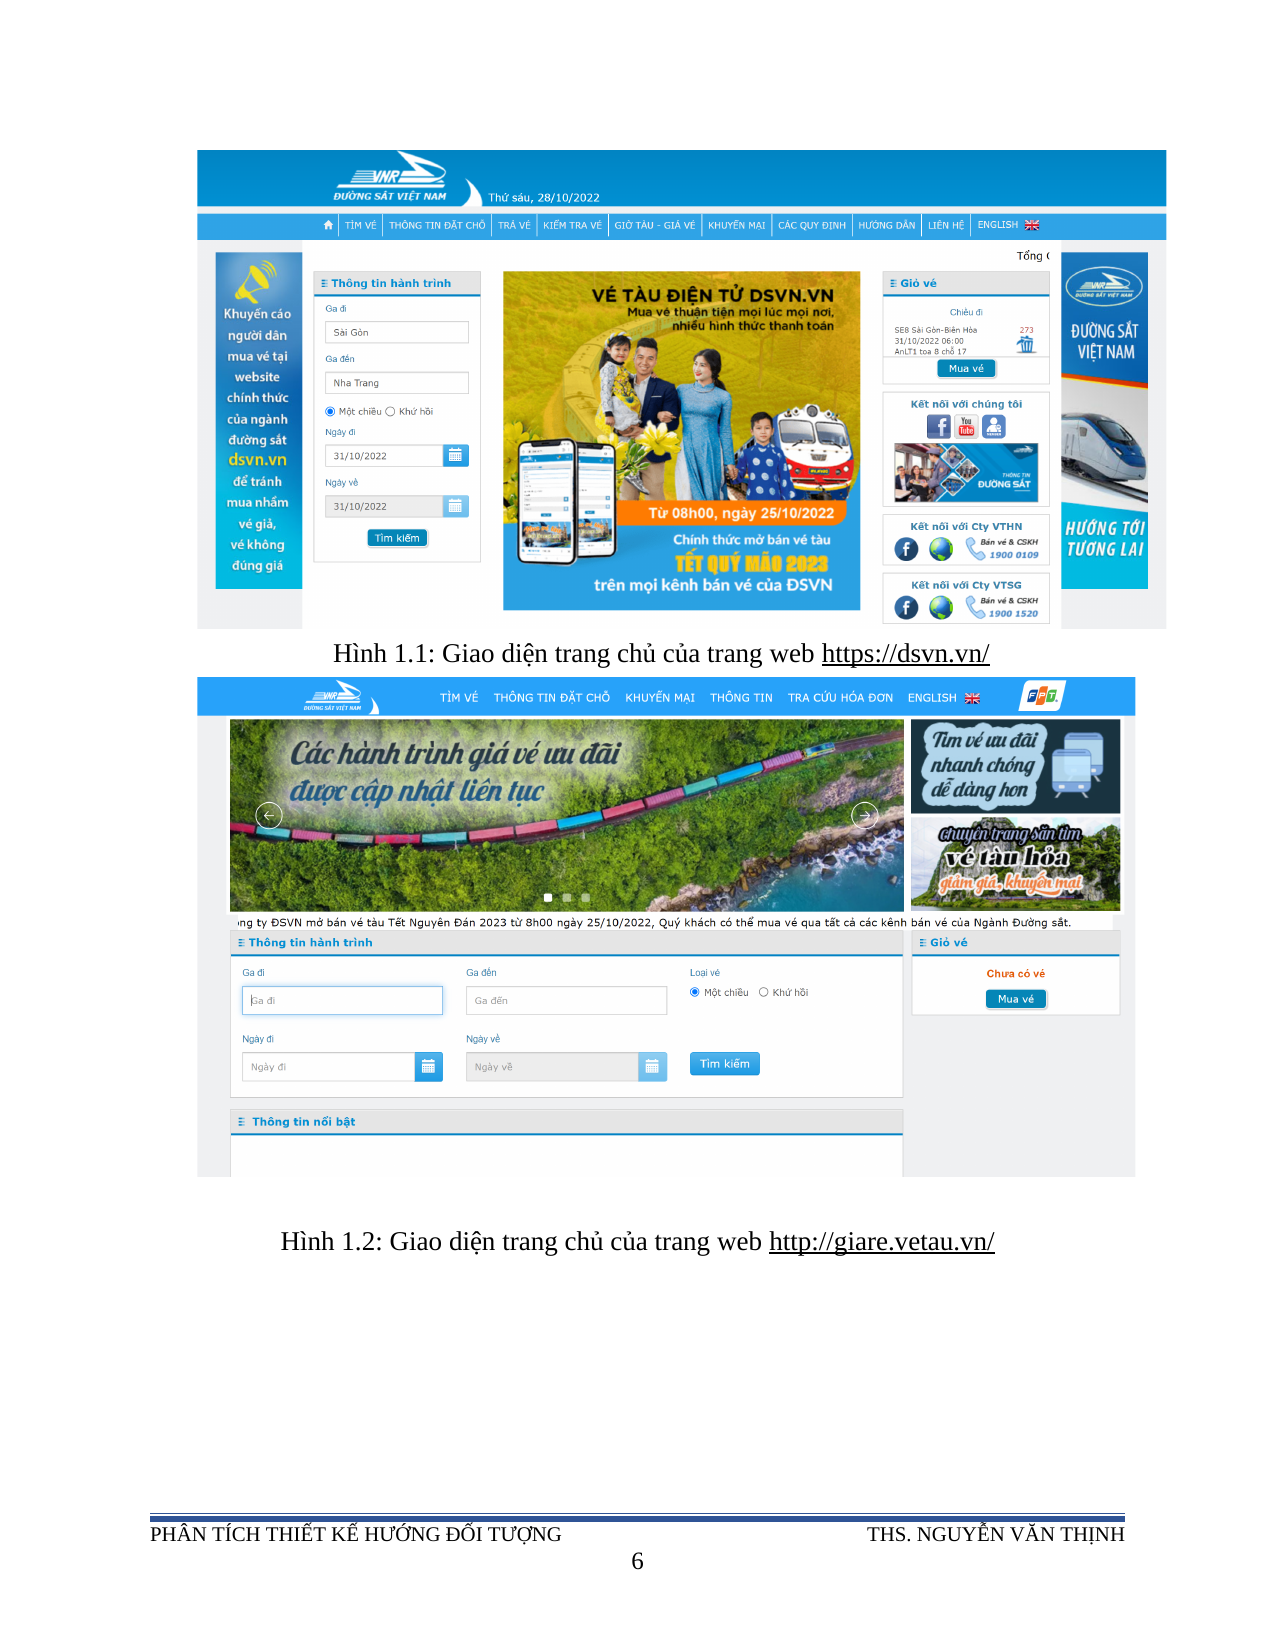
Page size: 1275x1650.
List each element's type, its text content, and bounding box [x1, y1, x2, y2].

picture [399, 152, 443, 182]
picture [197, 182, 1167, 629]
picture [197, 677, 1136, 1177]
picture [354, 194, 370, 199]
picture [352, 171, 399, 182]
picture [376, 192, 387, 199]
text Hình 1.2: Giao diện trang chủ của trang web http://giare.vetau.vn/ [150, 1225, 1125, 1256]
picture [433, 194, 445, 199]
text Hình 1.1: Giao diện trang chủ của trang web https://dsvn.vn/ [197, 637, 1125, 668]
picture [335, 193, 343, 199]
